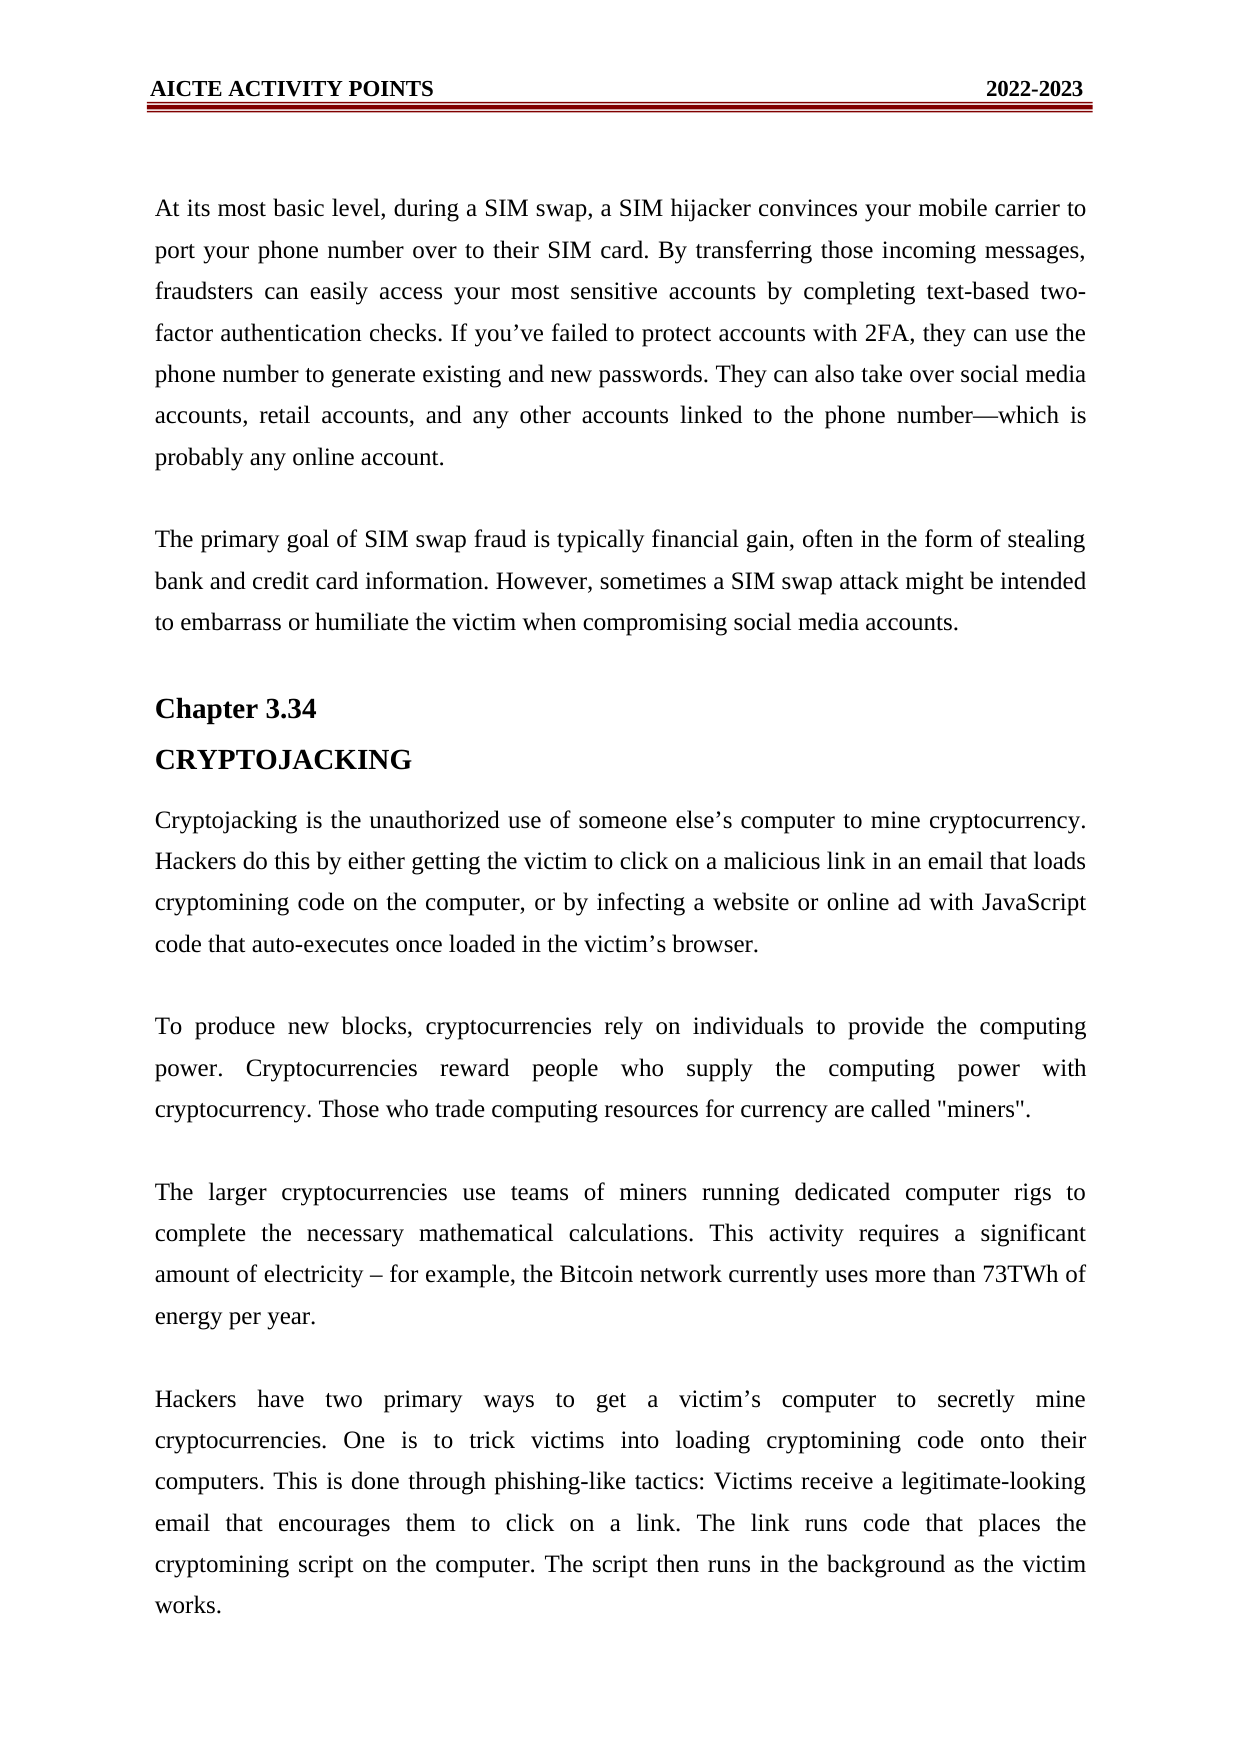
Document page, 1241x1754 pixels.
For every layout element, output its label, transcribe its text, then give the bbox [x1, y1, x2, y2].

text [154, 139, 1087, 215]
text Chapter 3.34 [154, 691, 1087, 725]
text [154, 1187, 1087, 1619]
text CRYPTOJACKING [154, 742, 1087, 775]
